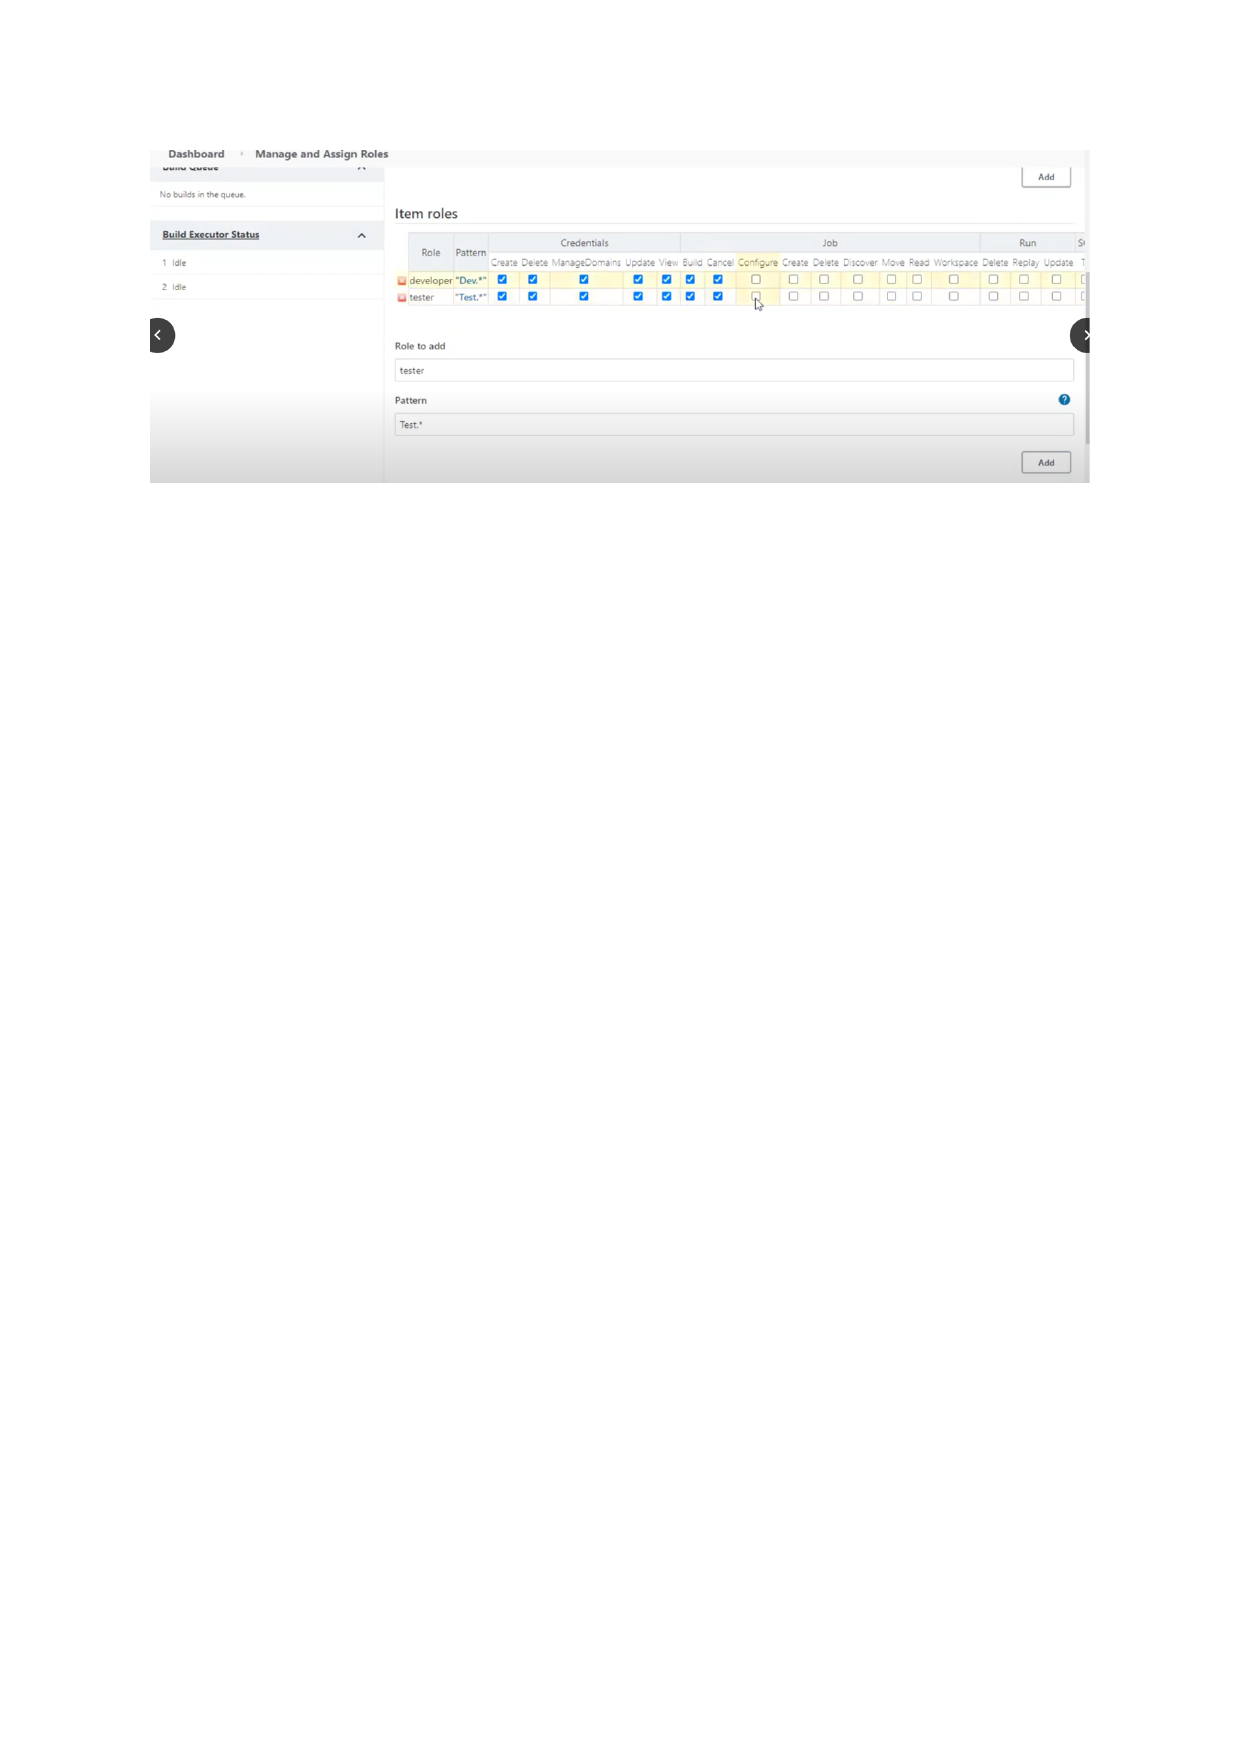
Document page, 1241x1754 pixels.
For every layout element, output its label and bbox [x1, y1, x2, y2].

picture [150, 150, 1090, 483]
